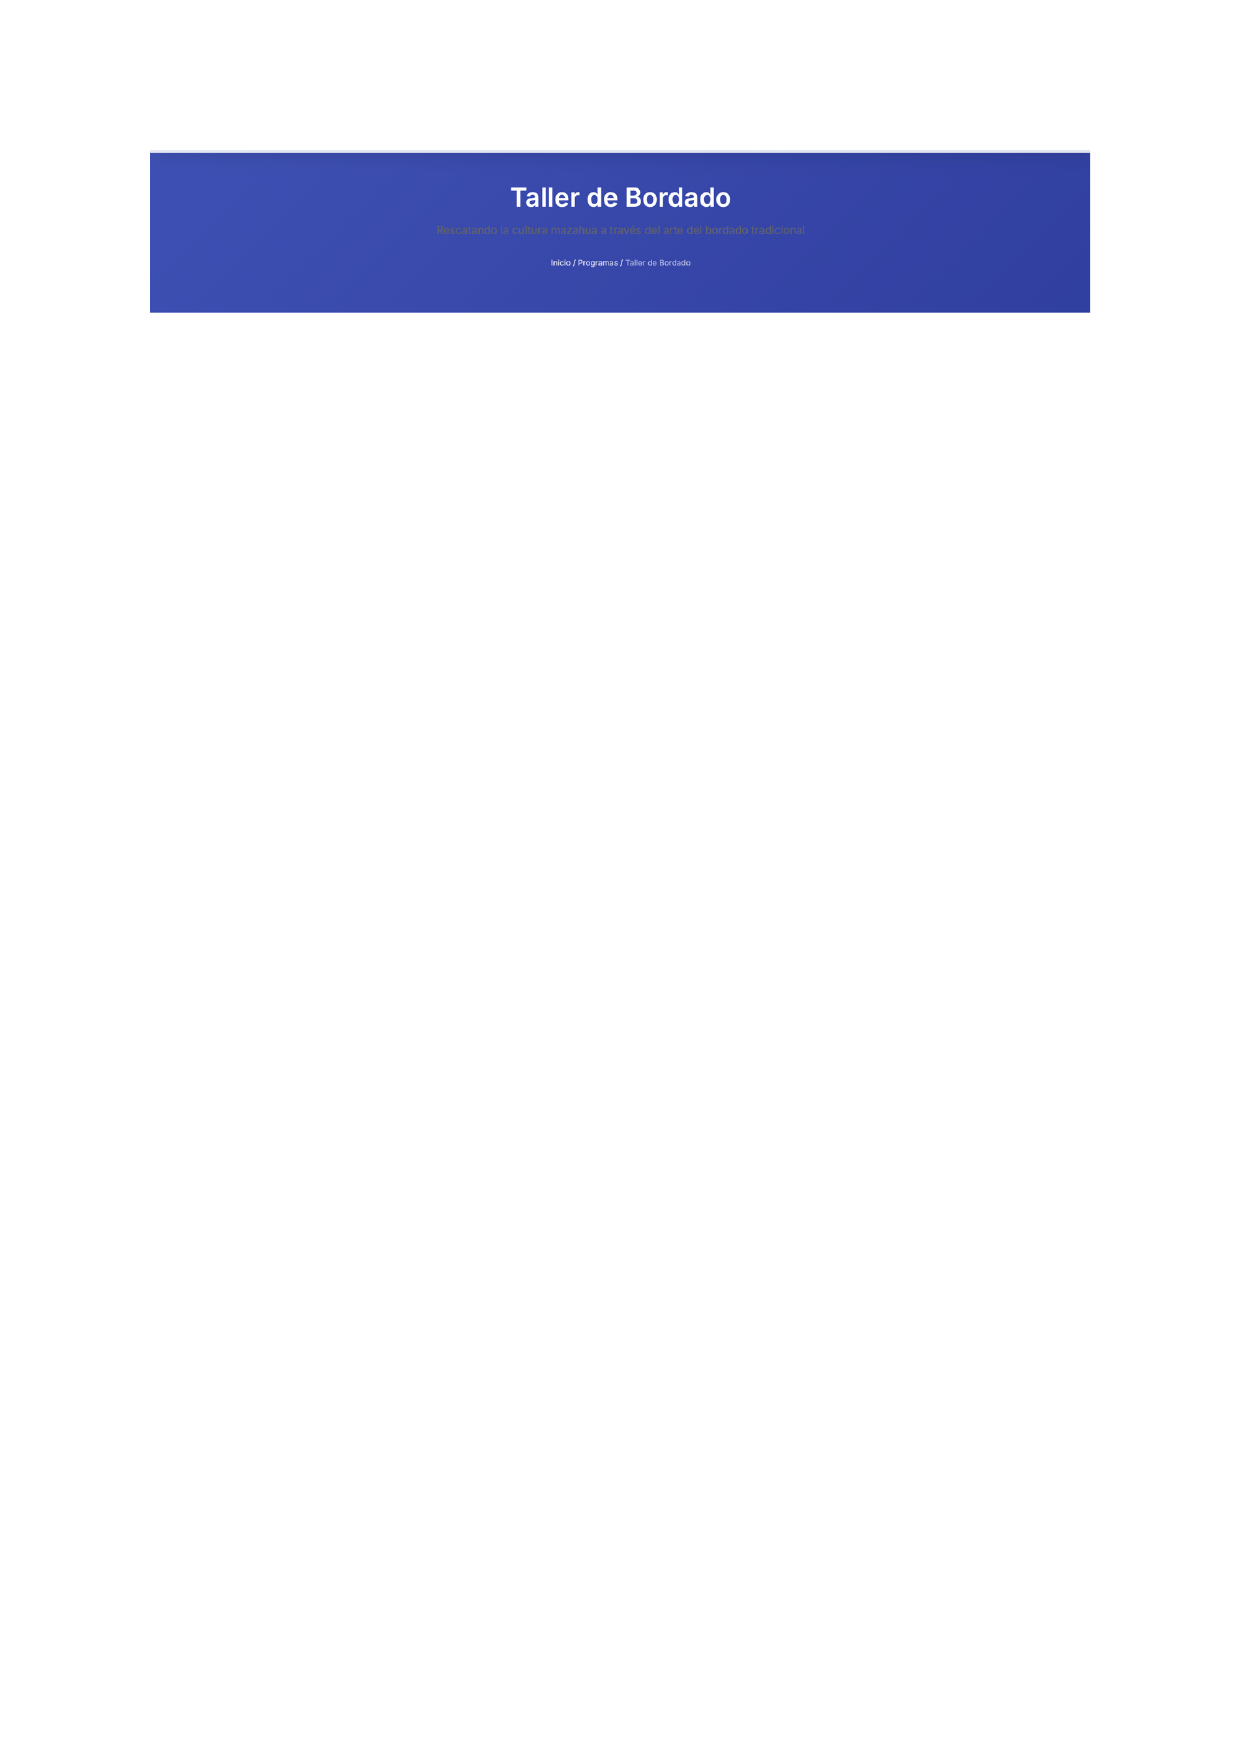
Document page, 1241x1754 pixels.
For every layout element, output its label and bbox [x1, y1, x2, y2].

picture [150, 150, 1091, 657]
